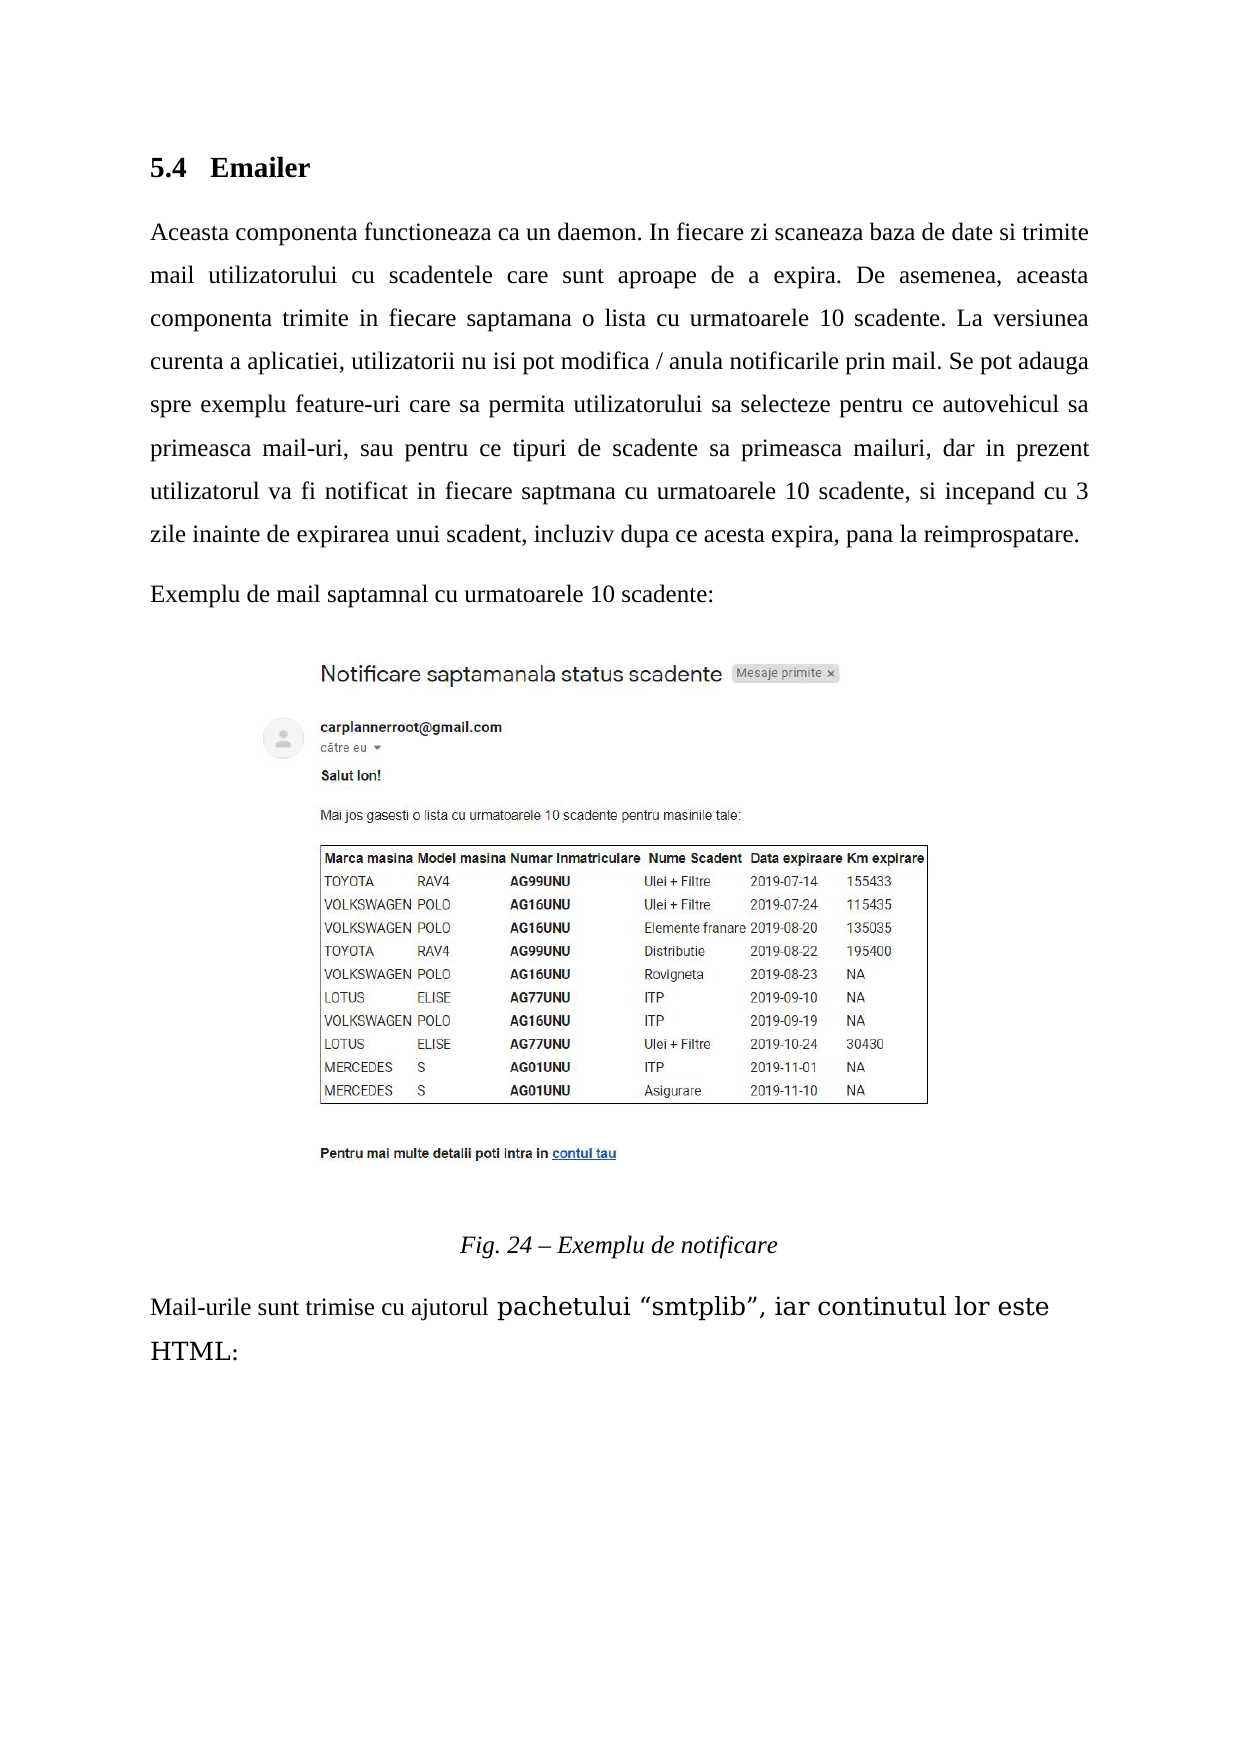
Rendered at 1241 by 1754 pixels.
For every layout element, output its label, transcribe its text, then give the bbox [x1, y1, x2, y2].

picture [246, 638, 994, 1200]
text Fig. 24 – Exemplu de notificare [150, 1231, 1090, 1259]
text Mail-urile sunt trimise cu ajutorul pachetului “smtplib”, iar continutul lor este HTML: [150, 1290, 1090, 1366]
text Aceasta componenta functioneaza ca un daemon. In fiecare zi scaneaza baza de date si trimite mail utilizatorului cu scadentele care sunt aproape de a expira. De asemenea, aceasta componenta trimite in fiecare saptamana o lista cu urmatoarele 10 scadente. La versiunea curenta a aplicatiei, utilizatorii nu isi pot modifica / anula notificarile prin mail. Se pot adauga spre exemplu feature-uri care sa permita utilizatorului sa selecteze pentru ce autovehicul sa primeasca mail-uri, sau pentru ce tipuri de scadente sa primeasca mailuri, dar in prezent utilizatorul va fi notificat in fiecare saptmana cu urmatoarele 10 scadente, si incepand cu 3 zile inainte de expirarea unui scadent, incluziv dupa ce acesta expira, pana la reimprospatare. [150, 217, 1090, 548]
text Exemplu de mail saptamnal cu urmatoarele 10 scadente: [150, 579, 1090, 607]
subtitle Emailer [150, 150, 1090, 183]
